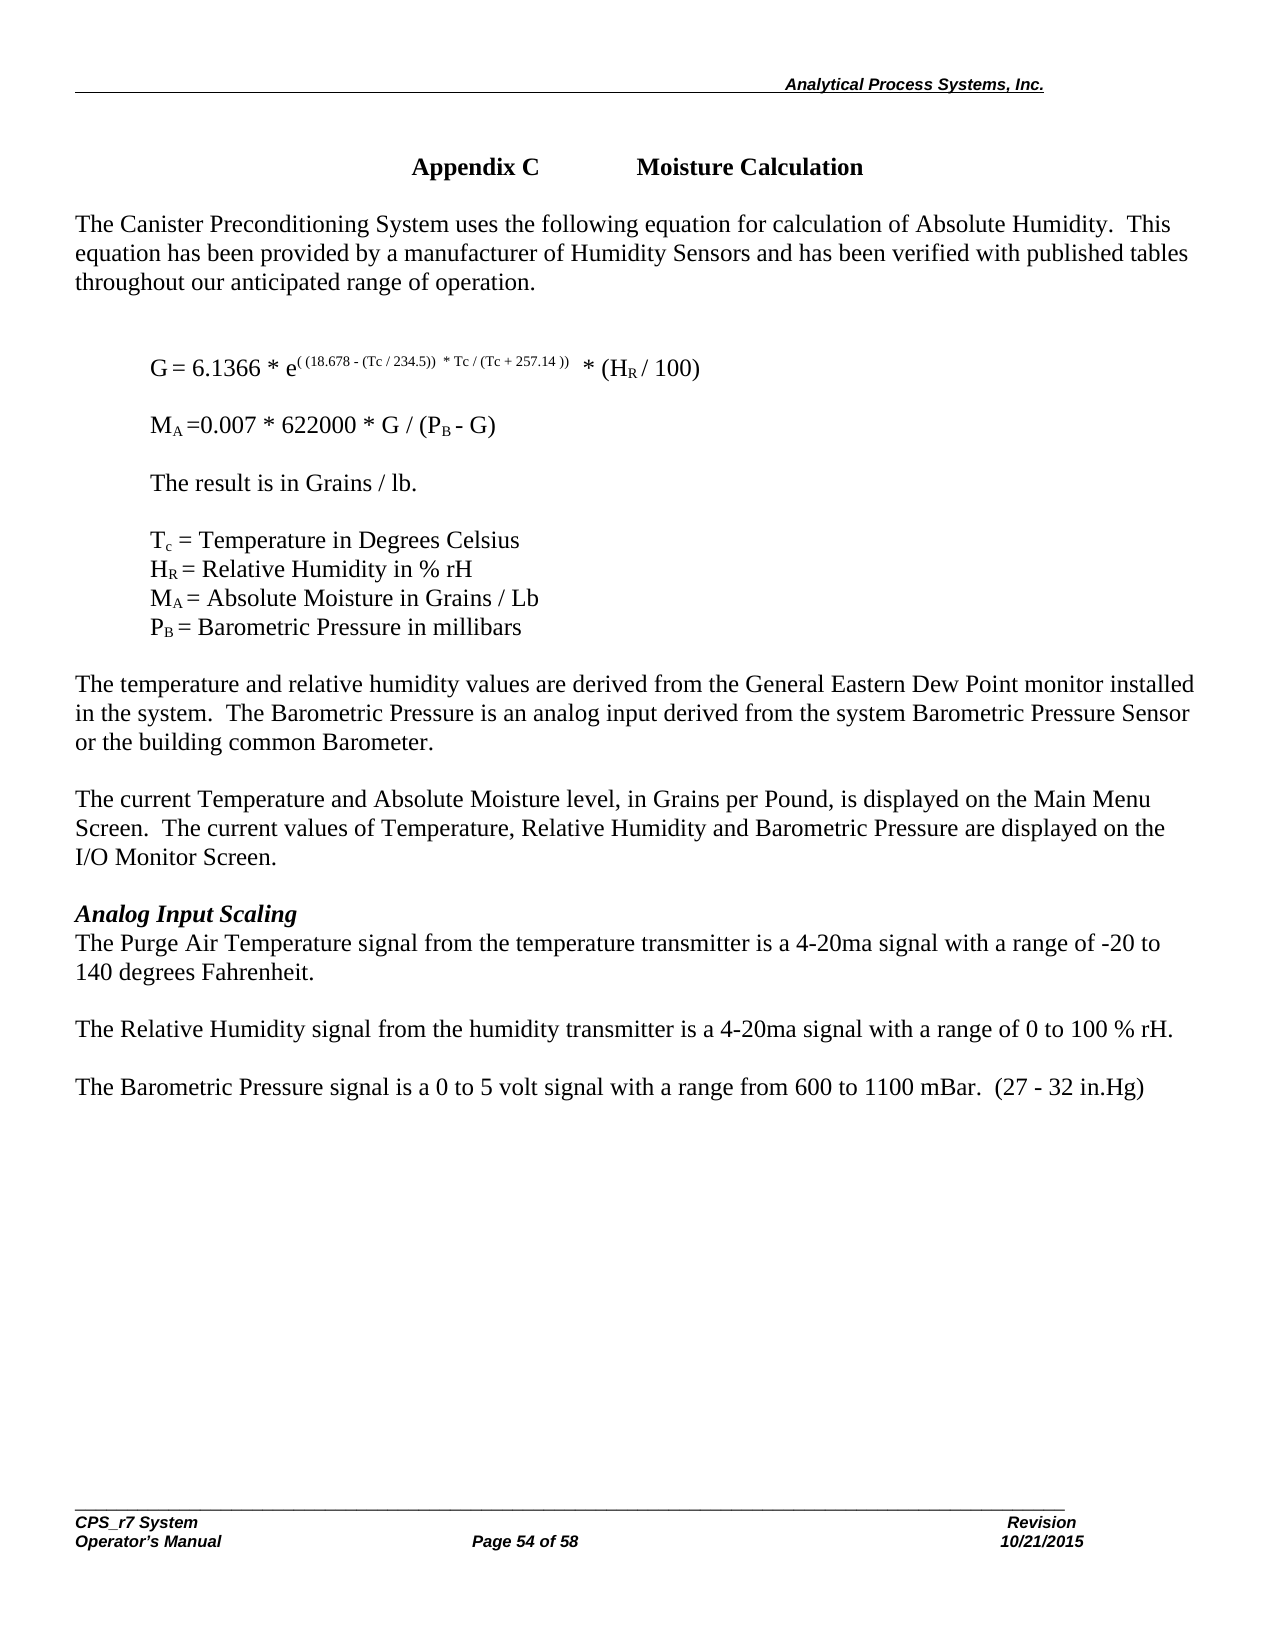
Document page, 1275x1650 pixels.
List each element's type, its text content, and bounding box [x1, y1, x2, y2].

text The Canister Preconditioning System uses the following equation for calculation of Absolute Humidity. This equation has been provided by a manufacturer of Humidity Sensors and has been verified with published tables throughout our anticipated range of operation. [75, 209, 1200, 295]
text PB = Barometric Pressure in millibars [150, 612, 1200, 640]
subtitle Appendix C Moisture Calculation [75, 152, 1200, 180]
text MA =0.007 * 622000 * G / (PB - G) [150, 410, 1200, 439]
text The Purge Air Temperature signal from the temperature transmitter is a 4-20ma signal with a range of -20 to 140 degrees Fahrenheit. [75, 928, 1200, 985]
text The Barometric Pressure signal is a 0 to 5 volt signal with a range from 600 to 1100 mBar. (27 - 32 in.Hg) [75, 1072, 1200, 1100]
text Tc = Temperature in Degrees Celsius [150, 525, 1200, 554]
text HR = Relative Humidity in % rH [150, 554, 1200, 583]
text G = 6.1366 * e( (18.678 - (Tc / 234.5)) * Tc / (Tc + 257.14 )) * (HR / 100) [150, 353, 1200, 382]
text The current Temperature and Absolute Moisture level, in Grains per Pound, is displayed on the Main Menu Screen. The current values of Temperature, Relative Humidity and Barometric Pressure are displayed on the I/O Monitor Screen. [75, 784, 1200, 870]
text Analog Input Scaling [75, 899, 1200, 928]
text The temperature and relative humidity values are derived from the General Eastern Dew Point monitor installed in the system. The Barometric Pressure is an analog input derived from the system Barometric Pressure Sensor or the building common Barometer. [75, 669, 1200, 755]
text The Relative Humidity signal from the humidity transmitter is a 4-20ma signal with a range of 0 to 100 % rH. [75, 1014, 1200, 1043]
text MA = Absolute Moisture in Grains / Lb [150, 583, 1200, 612]
text The result is in Grains / lb. [150, 468, 1200, 497]
